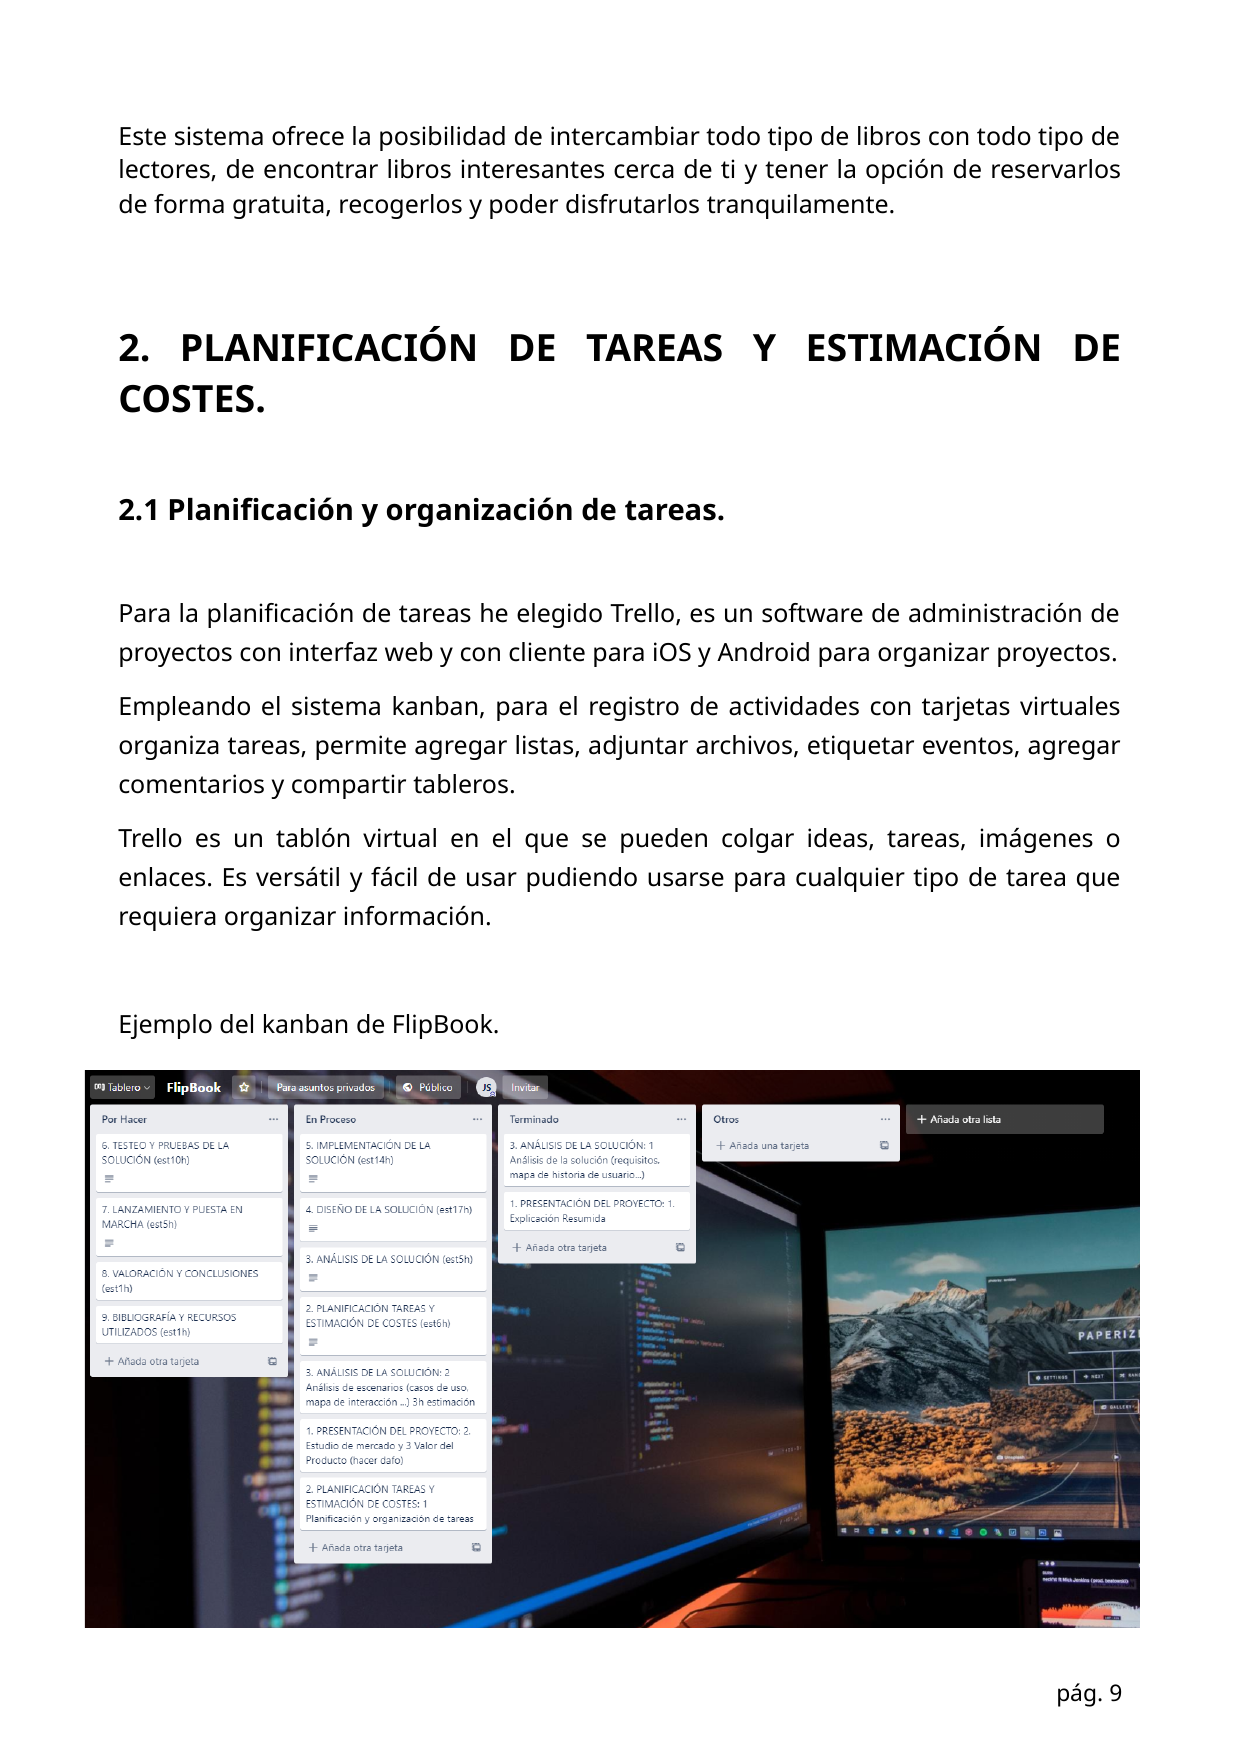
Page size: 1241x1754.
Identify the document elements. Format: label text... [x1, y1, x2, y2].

subtitle 2. PLANIFICACIÓN DE TAREAS Y ESTIMACIÓN DE COSTES. [118, 321, 1122, 423]
text Trello es un tablón virtual en el que se pueden colgar ideas, tareas, imágenes o enlaces. Es versátil y fácil de usar pudiendo usarse para cualquier tipo de tarea que requiera organizar información. [118, 821, 1122, 933]
text Este sistema ofrece la posibilidad de intercambiar todo tipo de libros con todo tipo de lectores, de encontrar libros interesantes cerca de ti y tener la opción de reservarlos de forma gratuita, recogerlos y poder disfrutarlos tranquilamente. [118, 118, 1122, 220]
text Empleando el sistema kanban, para el registro de actividades con tarjetas virtuales organiza tareas, permite agregar listas, adjuntar archivos, etiquetar eventos, agregar comentarios y compartir tableros. [118, 688, 1122, 801]
picture [84, 1070, 1140, 1628]
text Para la planificación de tareas he elegido Trello, es un software de administración de proyectos con interfaz web y con cliente para iOS y Android para organizar proyectos. [118, 596, 1122, 669]
subtitle 2.1 Planificación y organización de tareas. [118, 490, 1122, 529]
text Ejemplo del kanban de FlipBook. [118, 1006, 1122, 1041]
